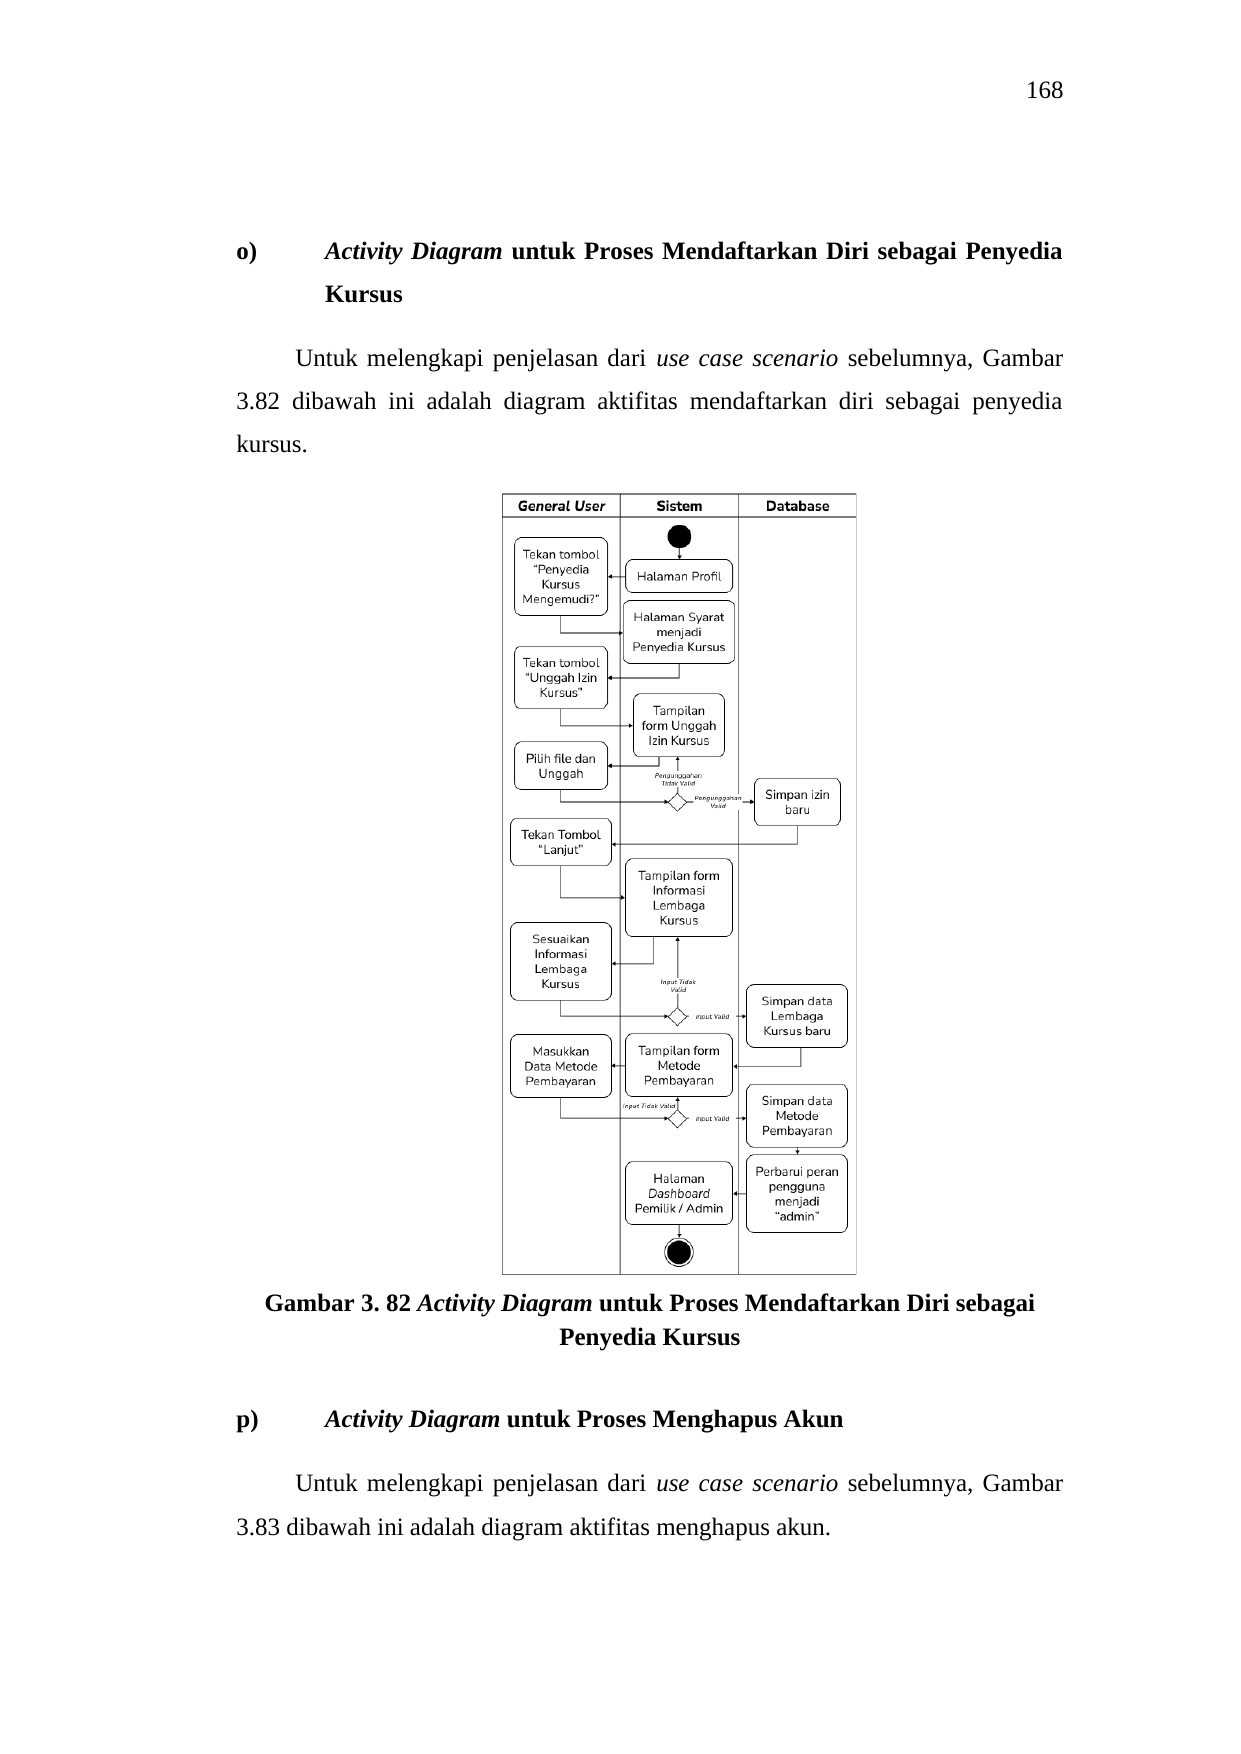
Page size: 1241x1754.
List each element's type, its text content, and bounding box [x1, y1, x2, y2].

subtitle Activity Diagram untuk Proses Menghapus Akun [236, 1404, 1063, 1433]
subtitle Activity Diagram untuk Proses Mendaftarkan Diri sebagai Penyedia Kursus [236, 236, 1063, 308]
picture [502, 493, 857, 1275]
text Untuk melengkapi penjelasan dari use case scenario sebelumnya, Gambar 3.83 dibawah ini adalah diagram aktifitas menghapus akun. [236, 1468, 1063, 1540]
text Untuk melengkapi penjelasan dari use case scenario sebelumnya, Gambar 3.82 dibawah ini adalah diagram aktifitas mendaftarkan diri sebagai penyedia kursus. [236, 343, 1063, 458]
text Gambar 3. Activity Diagram untuk Proses Mendaftarkan Diri sebagai Penyedia Kursus [236, 1288, 1063, 1350]
